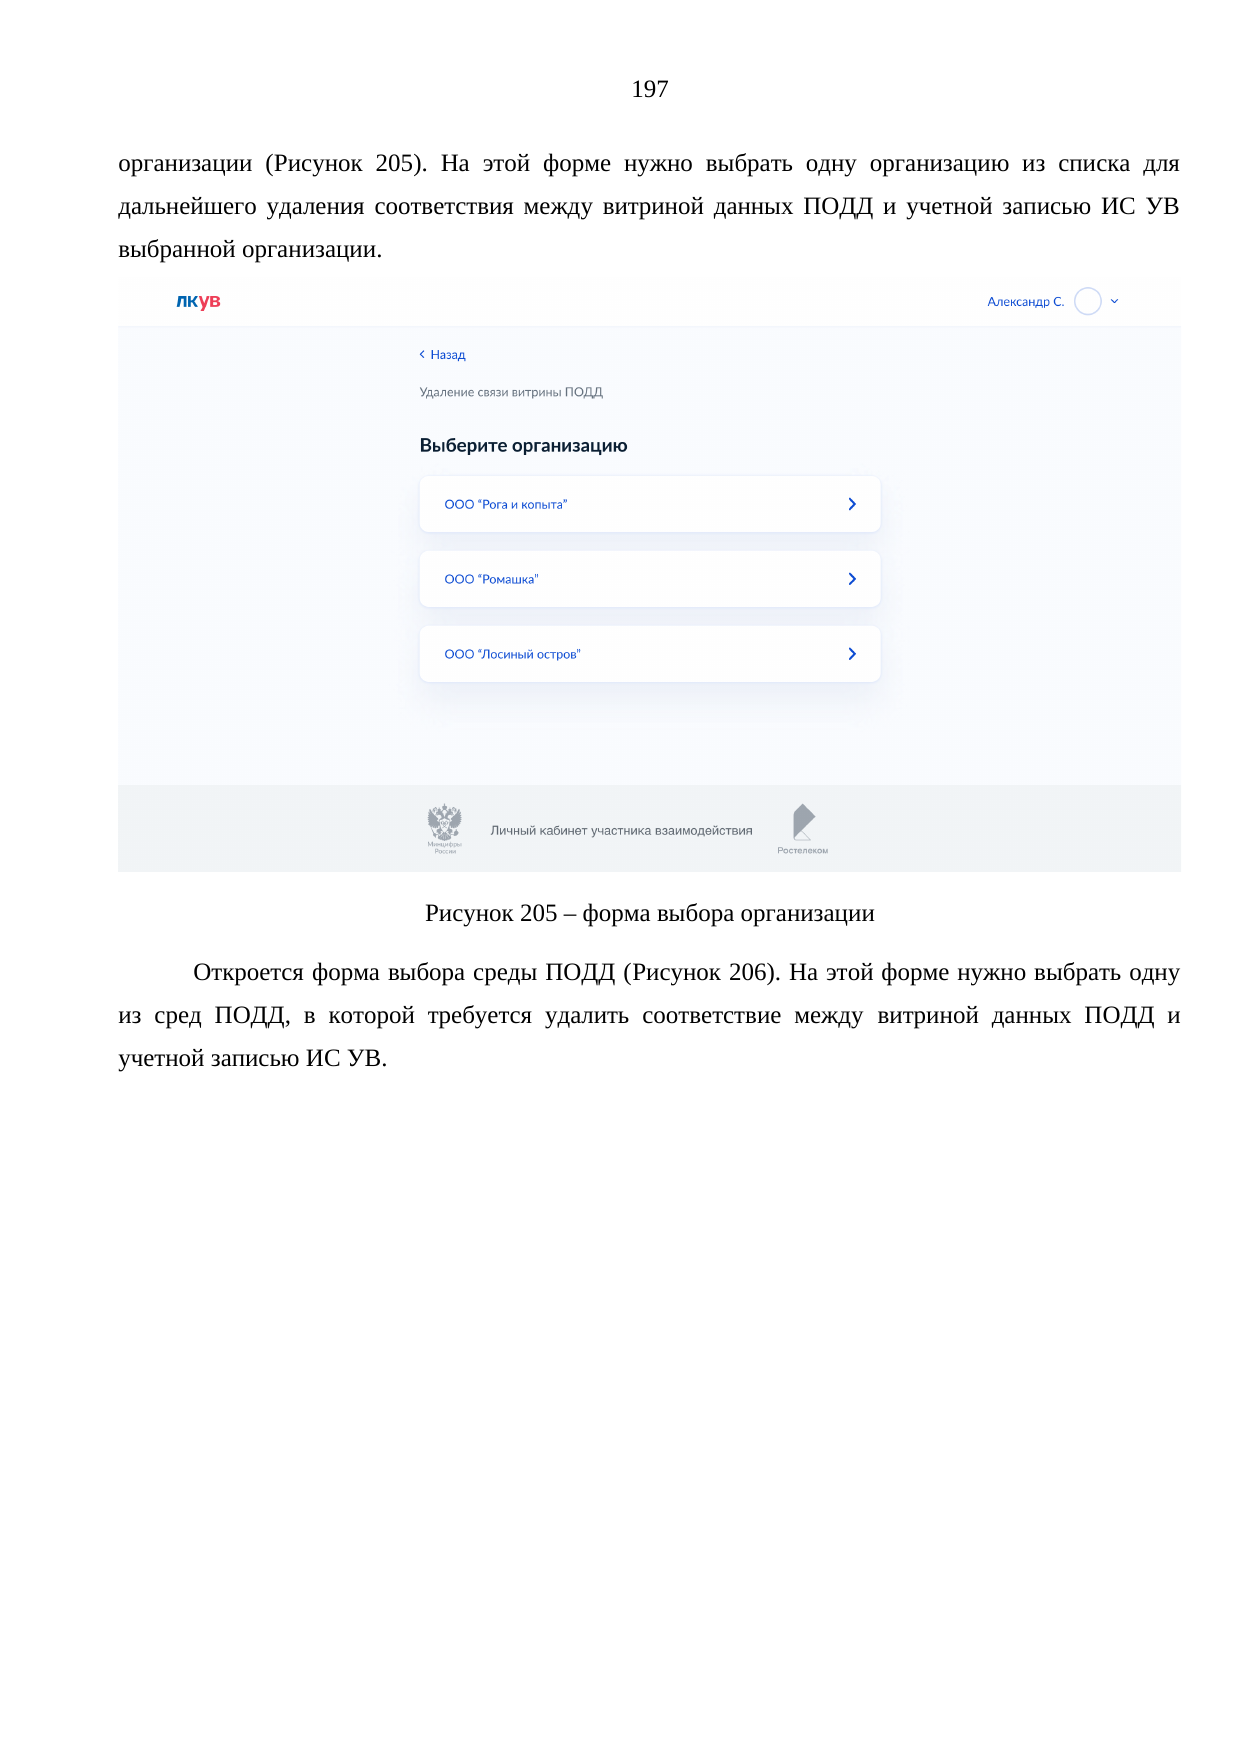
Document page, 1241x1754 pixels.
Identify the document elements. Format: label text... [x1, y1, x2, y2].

text Откроется форма выбора среды ПОДД (Рисунок 206). На этой форме нужно выбрать одну из сред ПОДД, в которой требуется удалить соответствие между витриной данных ПОДД и учетной записью ИС УВ. [118, 957, 1181, 1072]
picture [118, 277, 1182, 872]
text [118, 148, 1181, 263]
